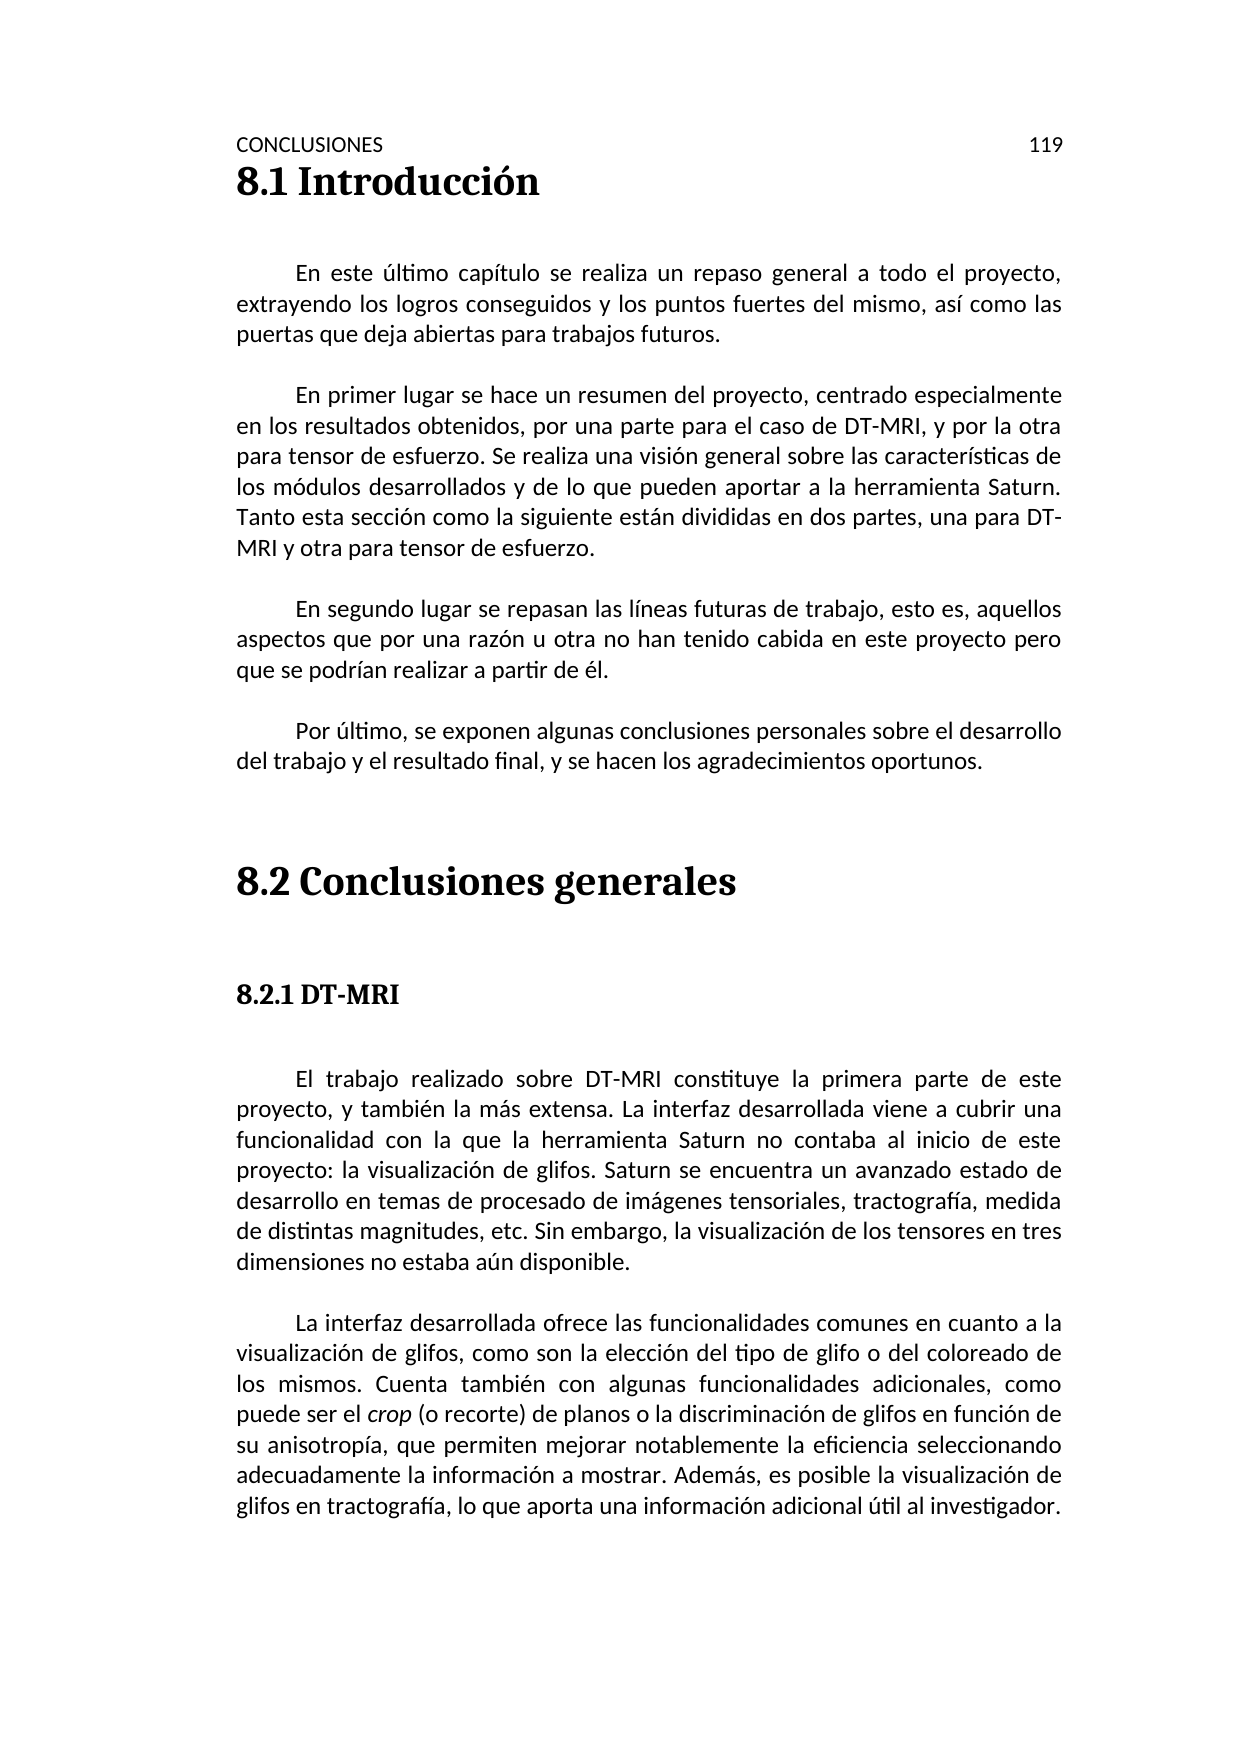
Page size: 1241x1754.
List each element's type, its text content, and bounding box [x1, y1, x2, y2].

text El trabajo realizado sobre DT-MRI constituye la primera parte de este proyecto, y también la más extensa. La interfaz desarrollada viene a cubrir una funcionalidad con la que la herramienta Saturn no contaba al inicio de este proyecto: la visualización de glifos. Saturn se encuentra un avanzado estado de desarrollo en temas de procesado de imágenes tensoriales, tractografía, medida de distintas magnitudes, etc. Sin embargo, la visualización de los tensores en tres dimensiones no estaba aún disponible. [236, 1063, 1063, 1277]
text Por último, se exponen algunas conclusiones personales sobre el desarrollo del trabajo y el resultado final, y se hacen los agradecimientos oportunos. [236, 715, 1063, 776]
text La interfaz desarrollada ofrece las funcionalidades comunes en cuanto a la visualización de glifos, como son la elección del tipo de glifo o del coloreado de los mismos. Cuenta también con algunas funcionalidades adicionales, como puede ser el crop (o recorte) de planos o la discriminación de glifos en función de su anisotropía, que permiten mejorar notablemente la eficiencia seleccionando adecuadamente la información a mostrar. Además, es posible la visualización de glifos en tractografía, lo que aporta una información adicional útil al investigador. [236, 1307, 1063, 1521]
text En primer lugar se hace un resumen del proyecto, centrado especialmente en los resultados obtenidos, por una parte para el caso de DT-MRI, y por la otra para tensor de esfuerzo. Se realiza una visión general sobre las características de los módulos desarrollados y de lo que pueden aportar a la herramienta Saturn. Tanto esta sección como la siguiente están divididas en dos partes, una para DT-MRI y otra para tensor de esfuerzo. [236, 379, 1063, 562]
subtitle Conclusiones generales [236, 858, 1063, 906]
subtitle DT-MRI [236, 978, 1063, 1012]
subtitle Introducción [236, 158, 1063, 206]
text En segundo lugar se repasan las líneas futuras de trabajo, esto es, aquellos aspectos que por una razón u otra no han tenido cabida en este proyecto pero que se podrían realizar a partir de él. [236, 593, 1063, 684]
text En este último capítulo se realiza un repaso general a todo el proyecto, extrayendo los logros conseguidos y los puntos fuertes del mismo, así como las puertas que deja abiertas para trabajos futuros. [236, 257, 1063, 349]
